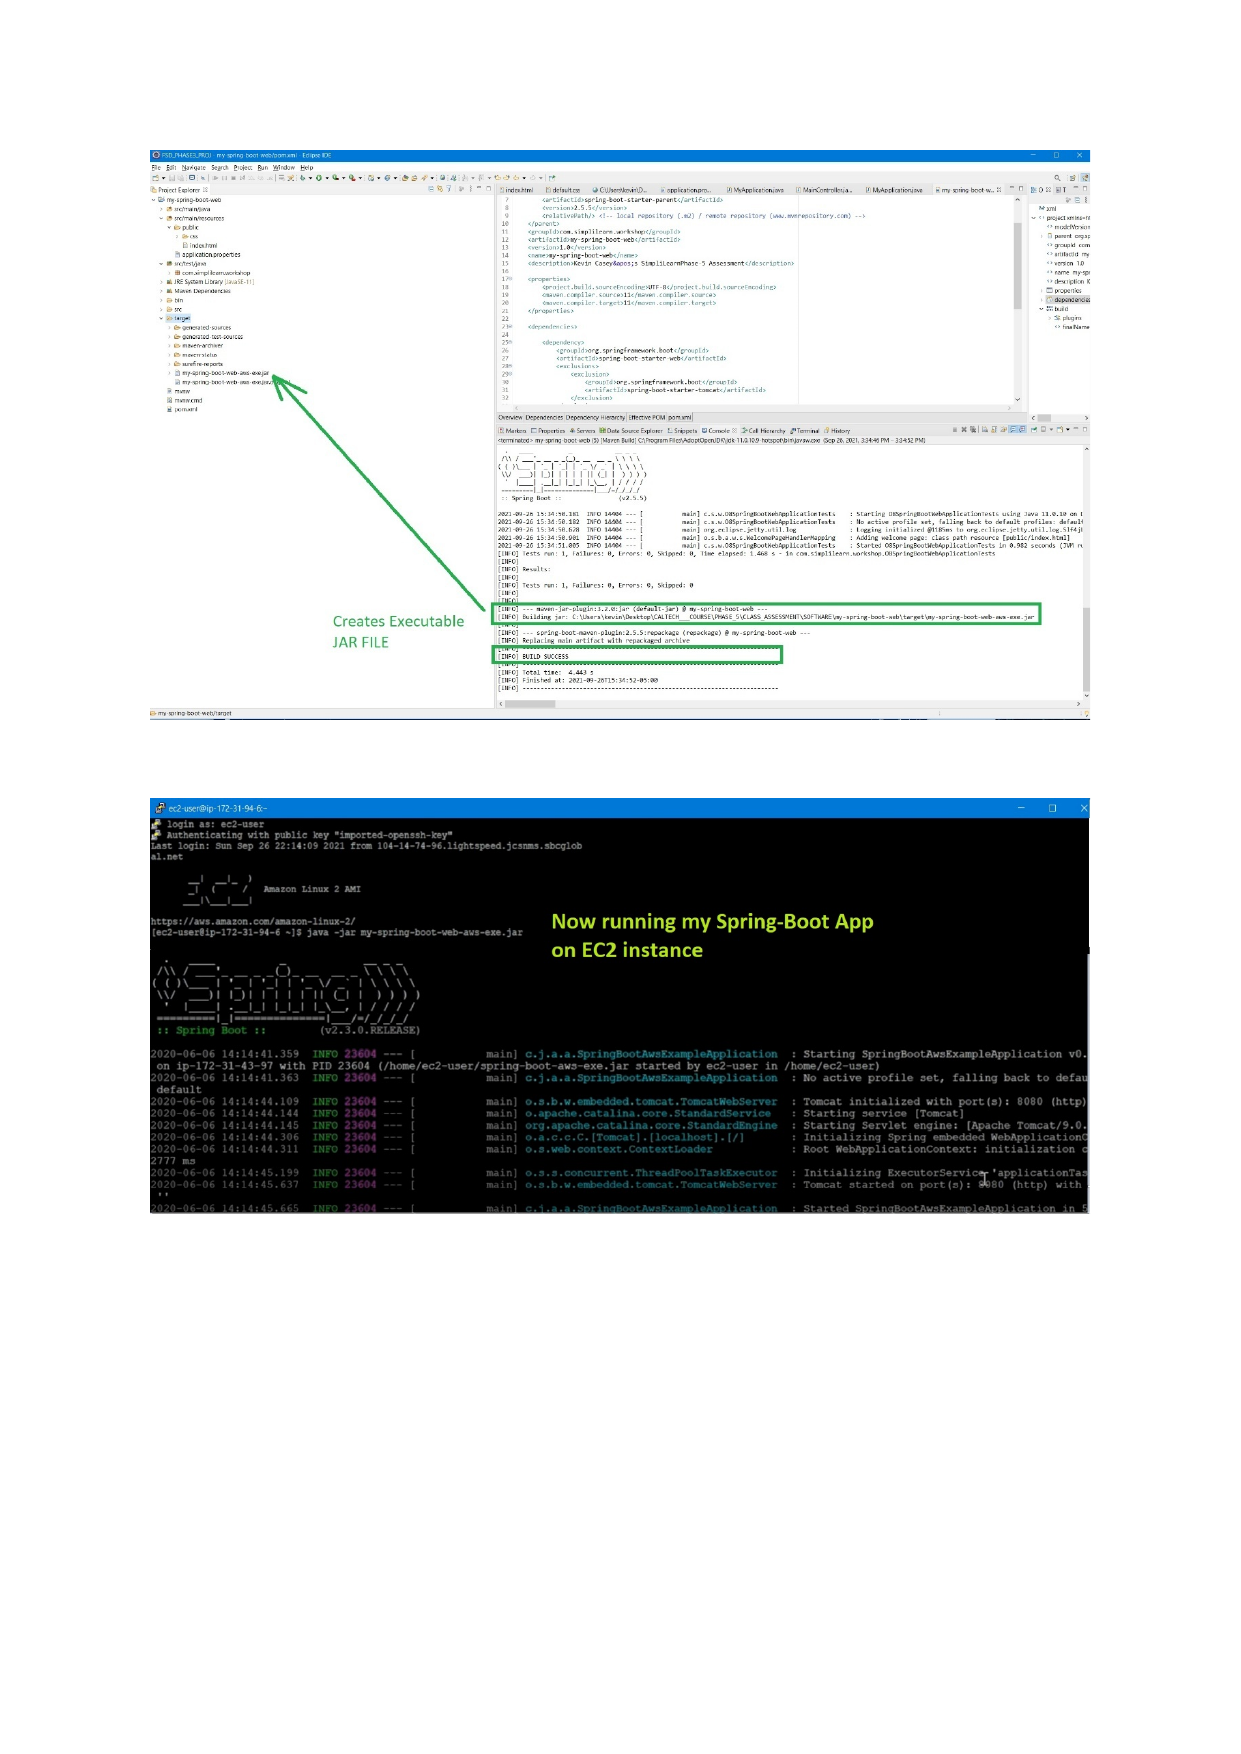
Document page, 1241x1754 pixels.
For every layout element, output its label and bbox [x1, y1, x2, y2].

picture [150, 150, 1091, 720]
picture [150, 798, 1091, 1214]
